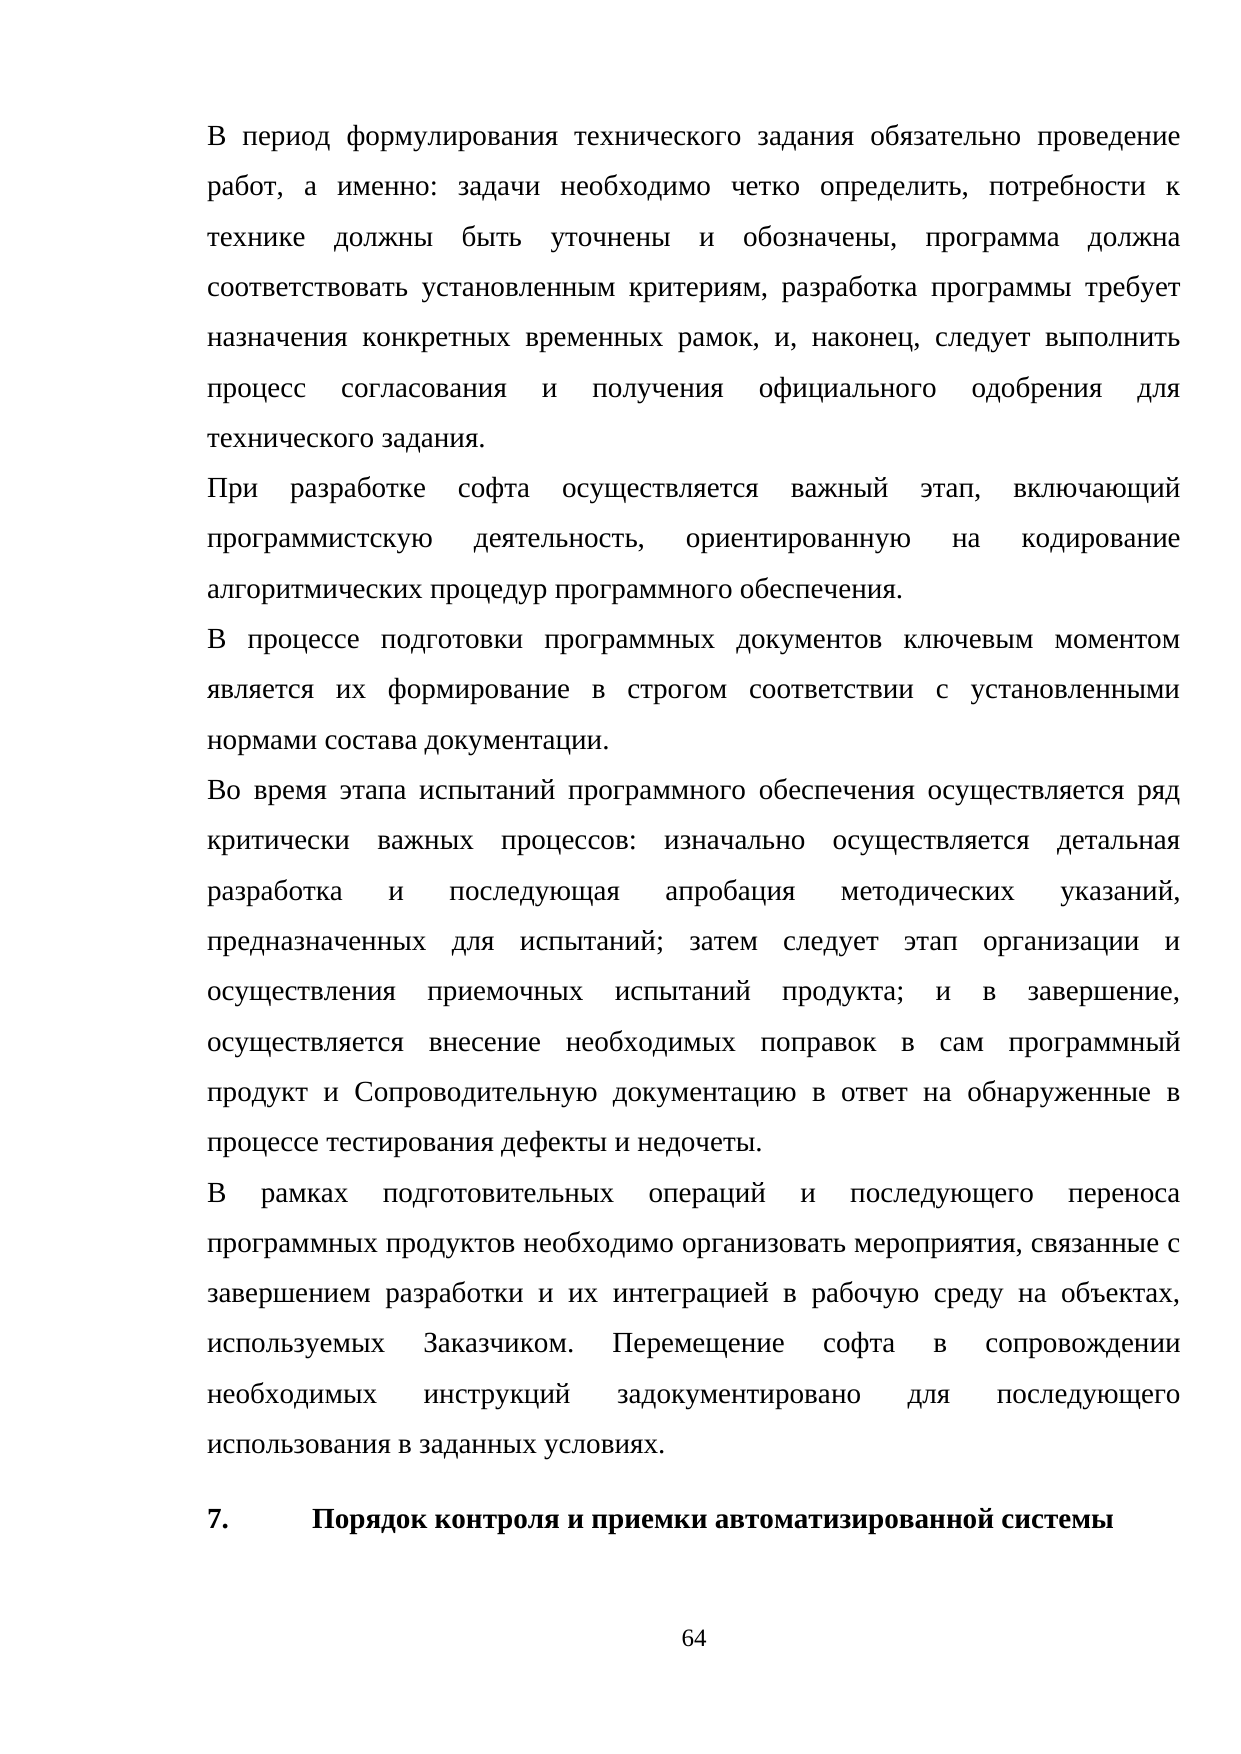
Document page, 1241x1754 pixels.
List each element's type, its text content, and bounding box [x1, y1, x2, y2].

text При разработке софта осуществляется важный этап, включающий программистскую деятельность, ориентированную на кодирование алгоритмических процедур программного обеспечения. [207, 470, 1181, 604]
text В рамках подготовительных операций и последующего переноса программных продуктов необходимо организовать мероприятия, связанные с завершением разработки и их интеграцией в рабочую среду на объектах, используемых Заказчиком. Перемещение софта в сопровождении необходимых инструкций задокументировано для последующего использования в заданных условиях. [207, 1175, 1181, 1460]
text В период формулирования технического задания обязательно проведение работ, а именно: задачи необходимо четко определить, потребности к технике должны быть уточнены и обозначены, программа должна соответствовать установленным критериям, разработка программы требует назначения конкретных временных рамок, и, наконец, следует выполнить процесс согласования и получения официального одобрения для технического задания. [207, 118, 1181, 453]
subtitle Порядок контроля и приемки автоматизированной системы [207, 1502, 1181, 1535]
text Во время этапа испытаний программного обеспечения осуществляется ряд критически важных процессов: изначально осуществляется детальная разработка и последующая апробация методических указаний, предназначенных для испытаний; затем следует этап организации и осуществления приемочных испытаний продукта; и в завершение, осуществляется внесение необходимых поправок в сам программный продукт и Сопроводительную документацию в ответ на обнаруженные в процессе тестирования дефекты и недочеты. [207, 772, 1181, 1158]
text В процессе подготовки программных документов ключевым моментом является их формирование в строгом соответствии с установленными нормами состава документации. [207, 621, 1181, 755]
